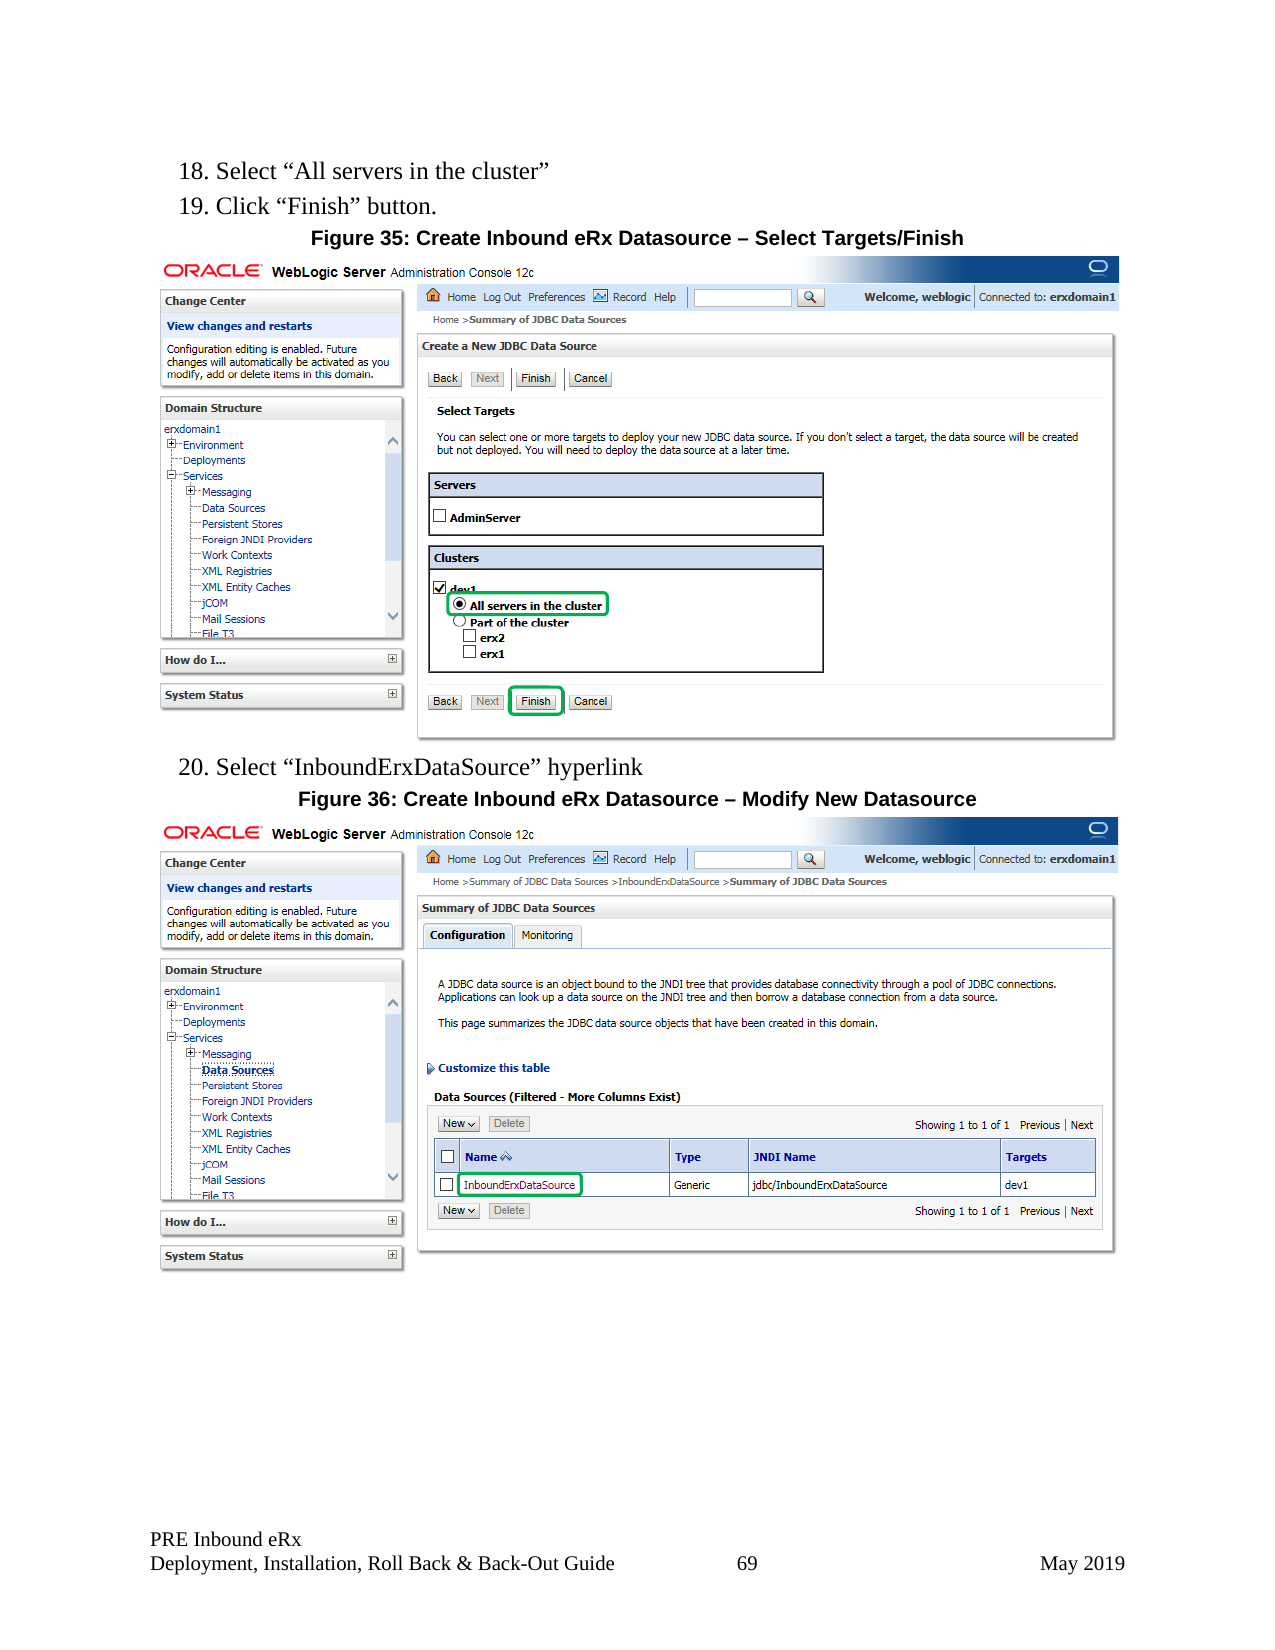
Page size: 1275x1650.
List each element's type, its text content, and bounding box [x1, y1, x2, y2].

text Select “All servers in the cluster” [178, 156, 1125, 185]
text Figure 35: Create Inbound eRx Datasource – Select Targets/Finish [150, 226, 1125, 250]
picture [155, 256, 1120, 747]
text Click “Finish” button. [178, 191, 1125, 220]
text Select “InboundErxDataSource” hyperlink [178, 752, 1125, 781]
text Figure 36: Create Inbound eRx Datasource – Modify New Datasource [150, 787, 1125, 811]
picture [156, 817, 1119, 1277]
